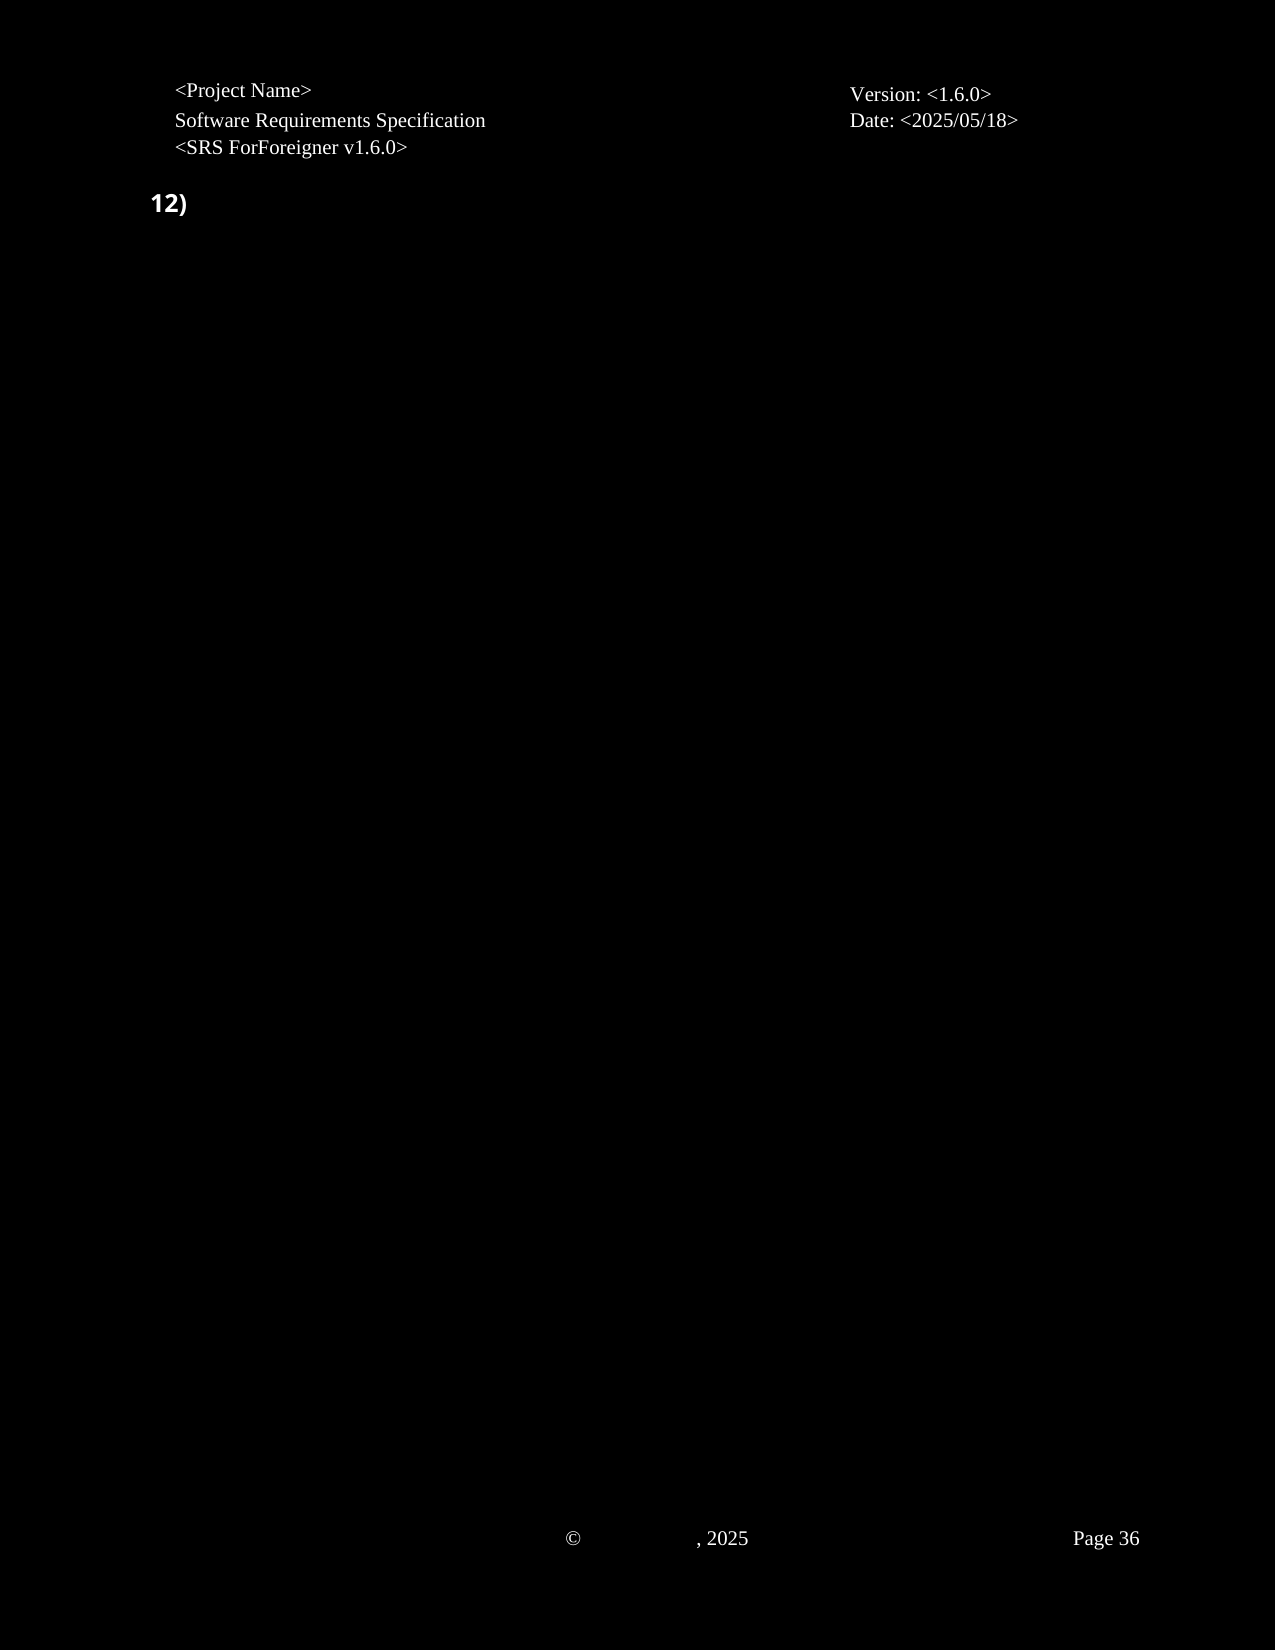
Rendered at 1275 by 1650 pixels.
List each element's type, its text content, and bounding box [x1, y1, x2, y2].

text 12) [150, 185, 1125, 219]
